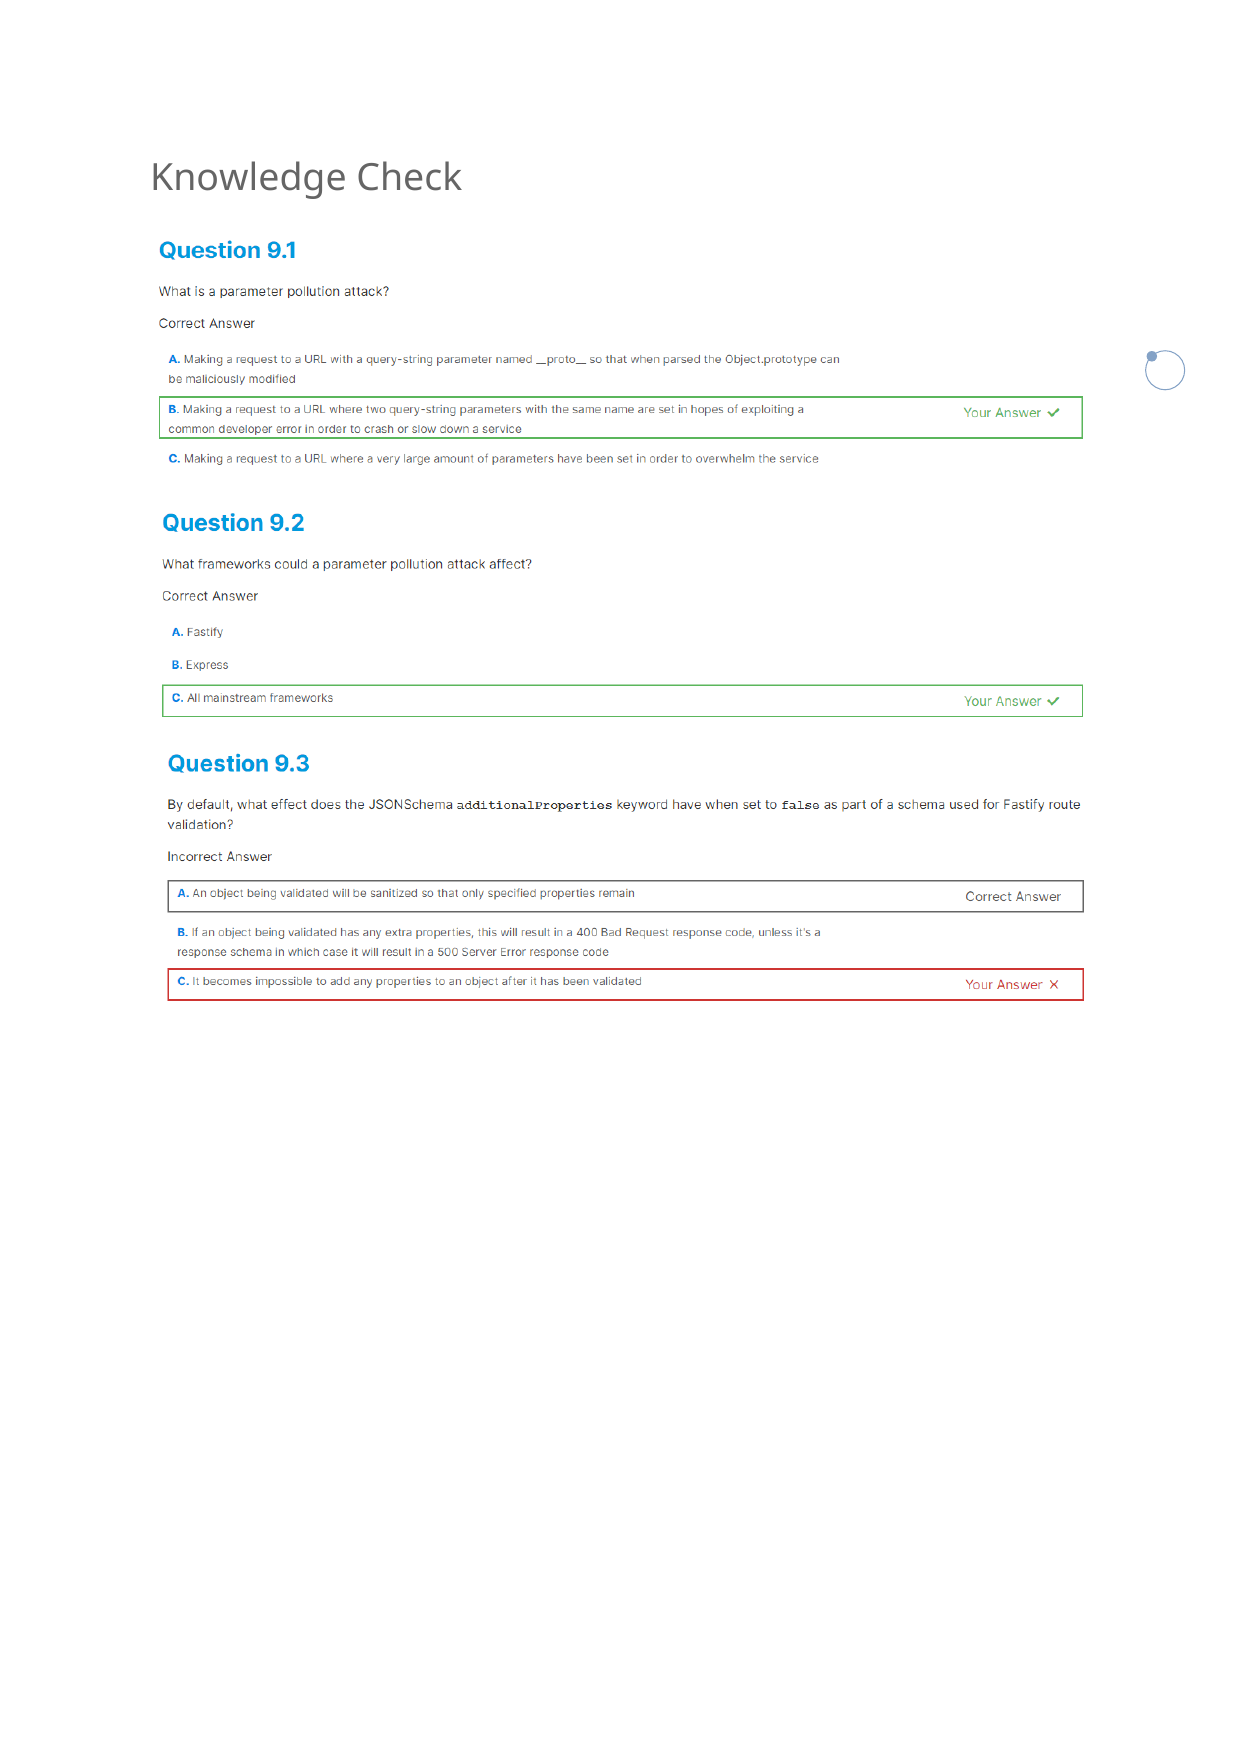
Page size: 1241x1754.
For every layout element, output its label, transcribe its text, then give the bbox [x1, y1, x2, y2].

picture [150, 234, 1091, 476]
picture [150, 505, 1091, 721]
subtitle Knowledge Check [150, 150, 1090, 201]
picture [150, 749, 1091, 1006]
